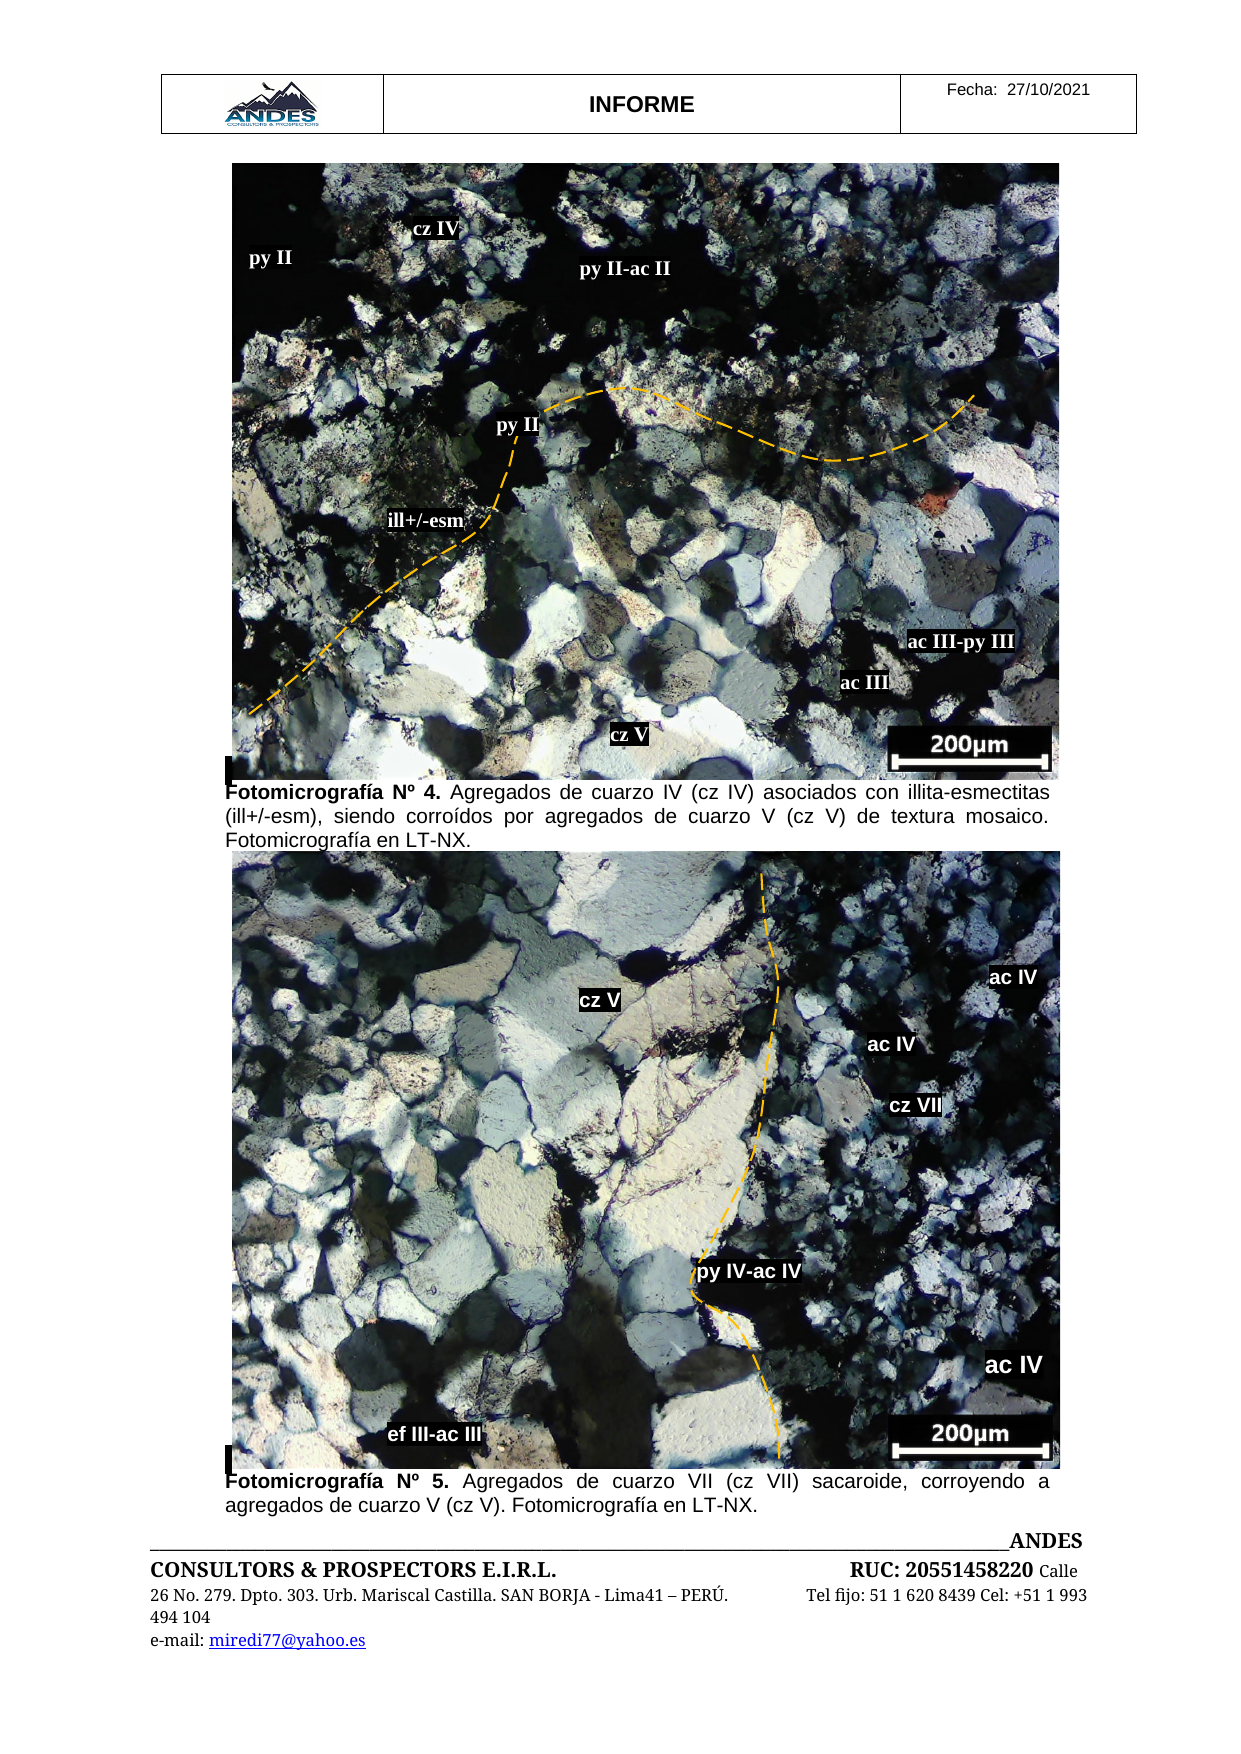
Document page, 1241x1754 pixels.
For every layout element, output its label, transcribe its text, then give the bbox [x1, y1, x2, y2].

picture [232, 163, 1060, 780]
text Fotomicrografía Nº 5. Agregados de cuarzo VII (cz VII) sacaroide, corroyendo a agregados de cuarzo V (cz V). Fotomicrografía en LT-NX. [225, 1469, 1051, 1517]
picture [223, 78, 322, 129]
text Fotomicrografía Nº 4. Agregados de cuarzo IV (cz IV) asociados con illita-esmectitas (ill+/-esm), siendo corroídos por agregados de cuarzo V (cz V) de textura mosaico. Fotomicrografía en LT-NX. [225, 780, 1051, 852]
picture [232, 851, 1060, 1469]
